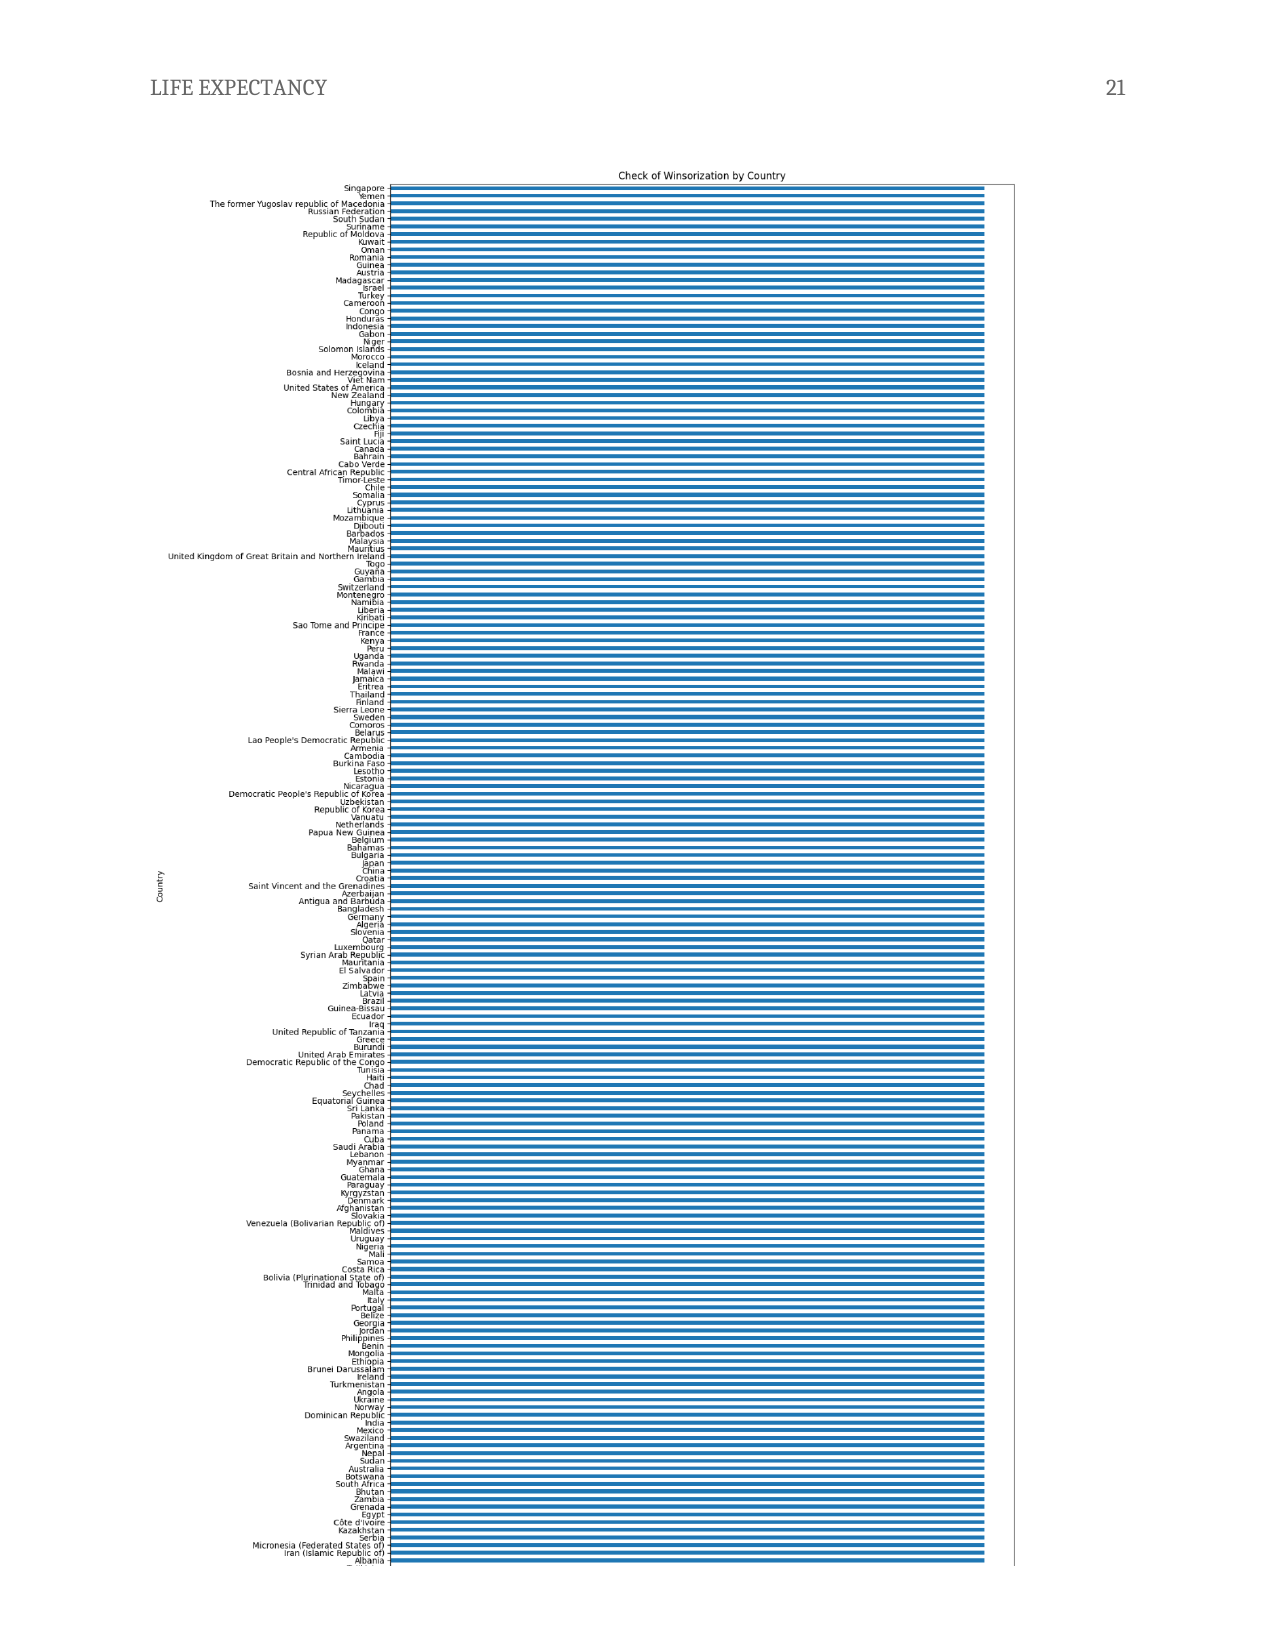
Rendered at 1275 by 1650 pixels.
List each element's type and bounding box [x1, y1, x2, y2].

picture [150, 165, 1019, 1566]
